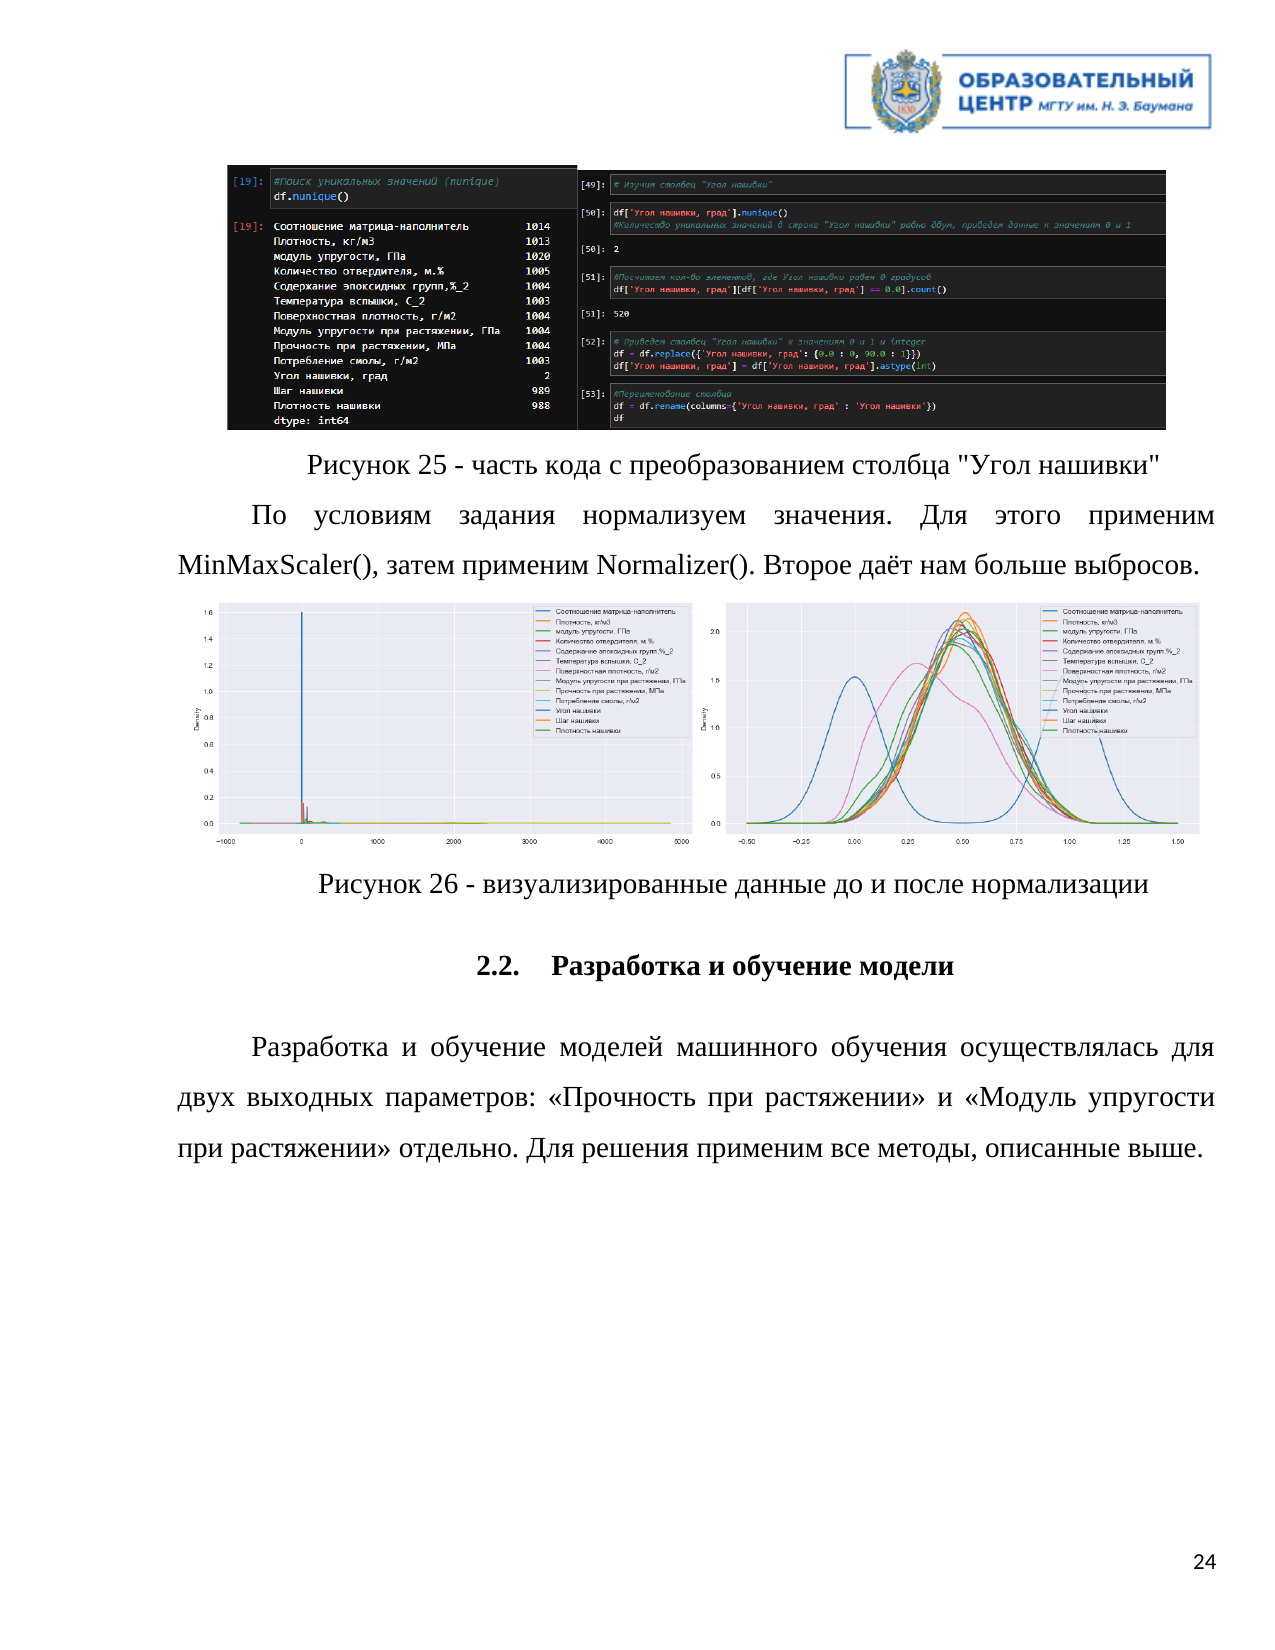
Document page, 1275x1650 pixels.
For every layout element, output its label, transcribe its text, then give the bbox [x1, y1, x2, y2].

picture [814, 26, 1262, 149]
list Разработка и обучение модели [214, 948, 1216, 981]
text Разработка и обучение моделей машинного обучения осуществлялась для двух выходных параметров: «Прочность при растяжении» и «Модуль упругости при растяжении» отдельно. Для решения применим все методы, описанные выше. [177, 1029, 1216, 1080]
text Рисунок 25 - часть кода с преобразованием столбца "Угол нашивки" [177, 447, 1216, 480]
text Разработка и обучение моделей машинного обучения осуществлялась для двух выходных параметров: «Прочность при растяжении» и «Модуль упругости при растяжении» отдельно. Для решения применим все методы, описанные выше. [177, 1113, 1216, 1163]
picture [189, 597, 1204, 850]
text По условиям задания нормализуем значения. Для этого применим MinMaxScaler(), затем применим Normalizer(). Второе даёт нам больше выбросов. [177, 497, 1216, 581]
text Рисунок 26 - визуализированные данные до и после нормализации [177, 866, 1216, 899]
picture [227, 165, 1166, 430]
